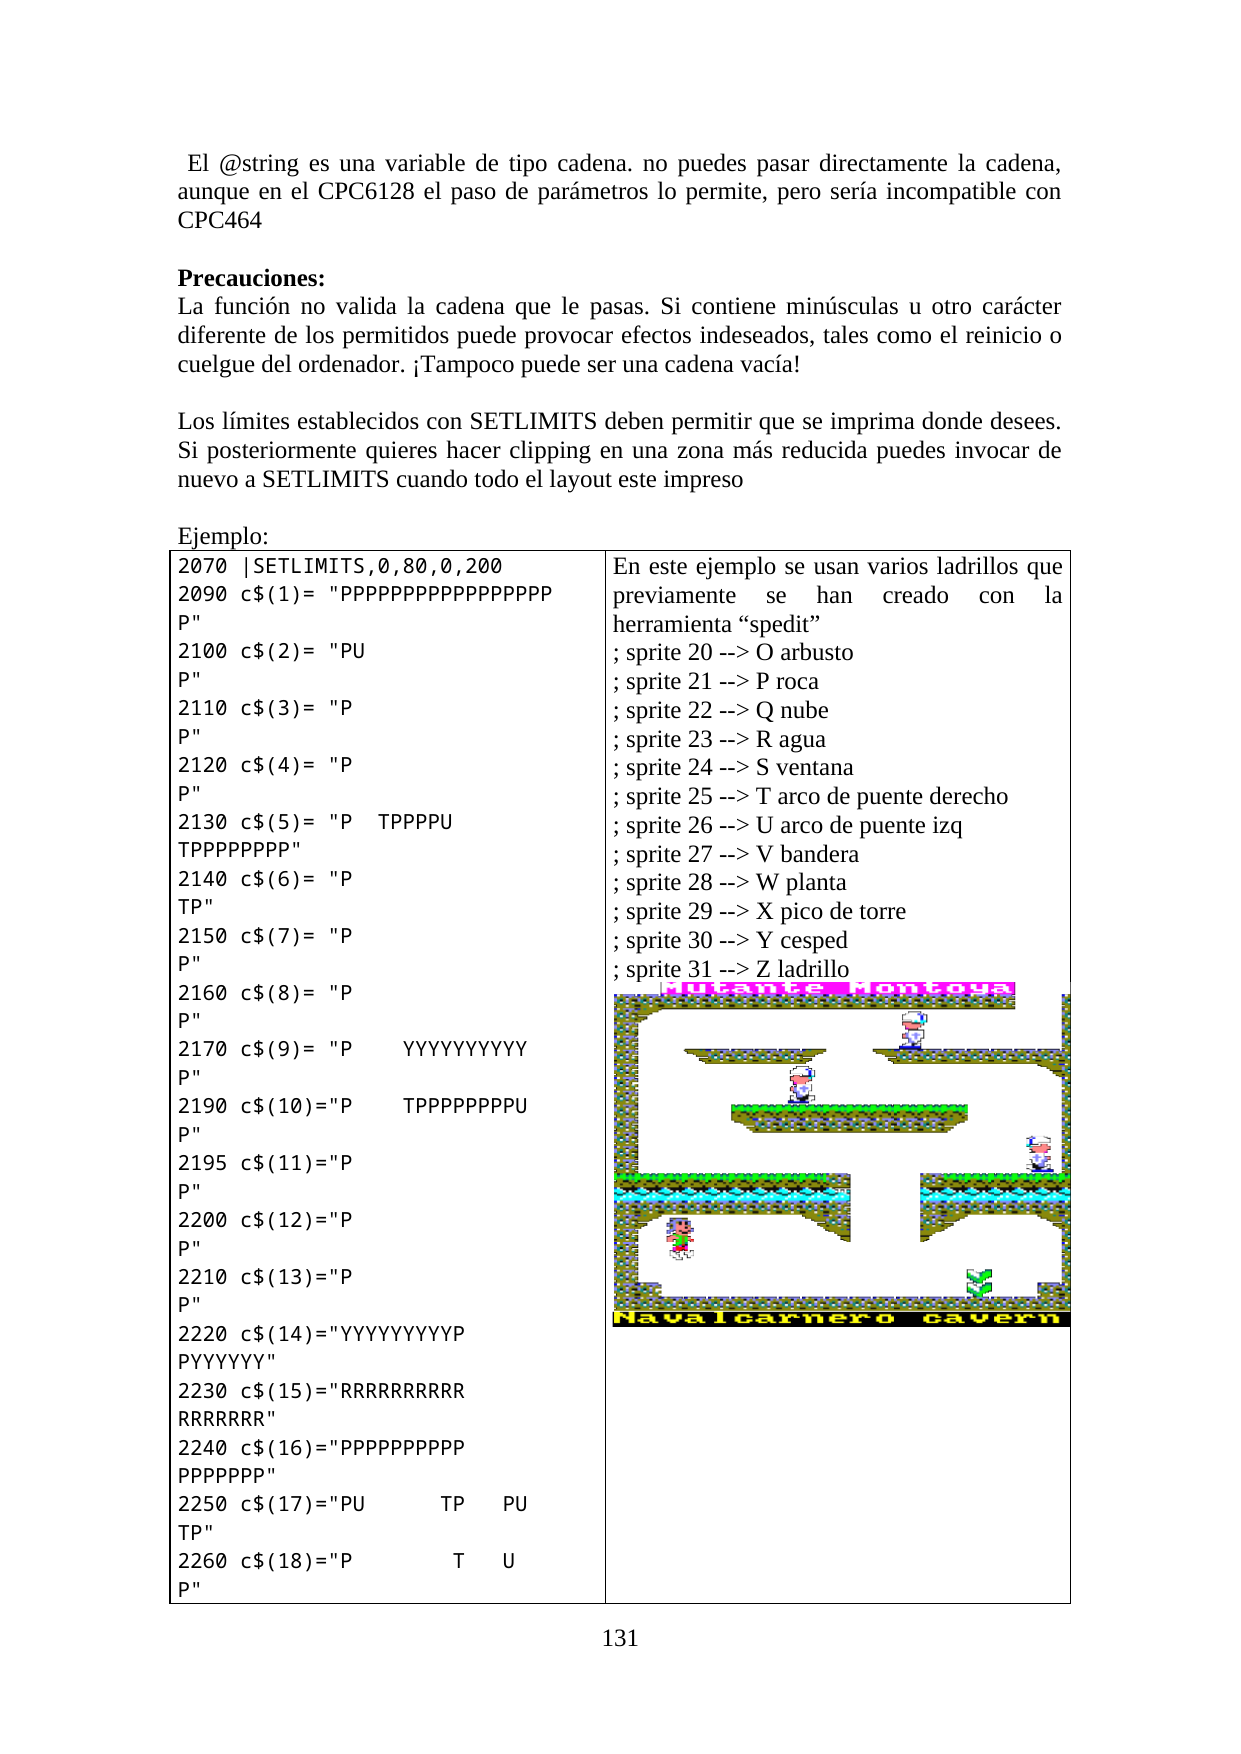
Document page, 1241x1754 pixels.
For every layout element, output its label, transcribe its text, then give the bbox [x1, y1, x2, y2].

text Los límites establecidos con SETLIMITS deben permitir que se imprima donde desees. Si posteriormente quieres hacer clipping en una zona más reducida puedes invocar de nuevo a SETLIMITS cuando todo el layout este impreso [177, 406, 1063, 493]
text Precauciones: [177, 263, 1063, 291]
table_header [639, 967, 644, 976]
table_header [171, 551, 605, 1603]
text Ejemplo: [177, 521, 1063, 550]
text La función no valida la cadena que le pasas. Si contiene minúsculas u otro carácter diferente de los permitidos puede provocar efectos indeseados, tales como el reinicio o cuelgue del ordenador. ¡Tampoco puede ser una cadena vacía! [177, 291, 1063, 378]
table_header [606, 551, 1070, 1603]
text El @string es una variable de tipo cadena. no puedes pasar directamente la cadena, aunque en el CPC6128 el paso de parámetros lo permite, pero sería incompatible con CPC464 [177, 148, 1063, 234]
picture [612, 982, 1071, 1327]
